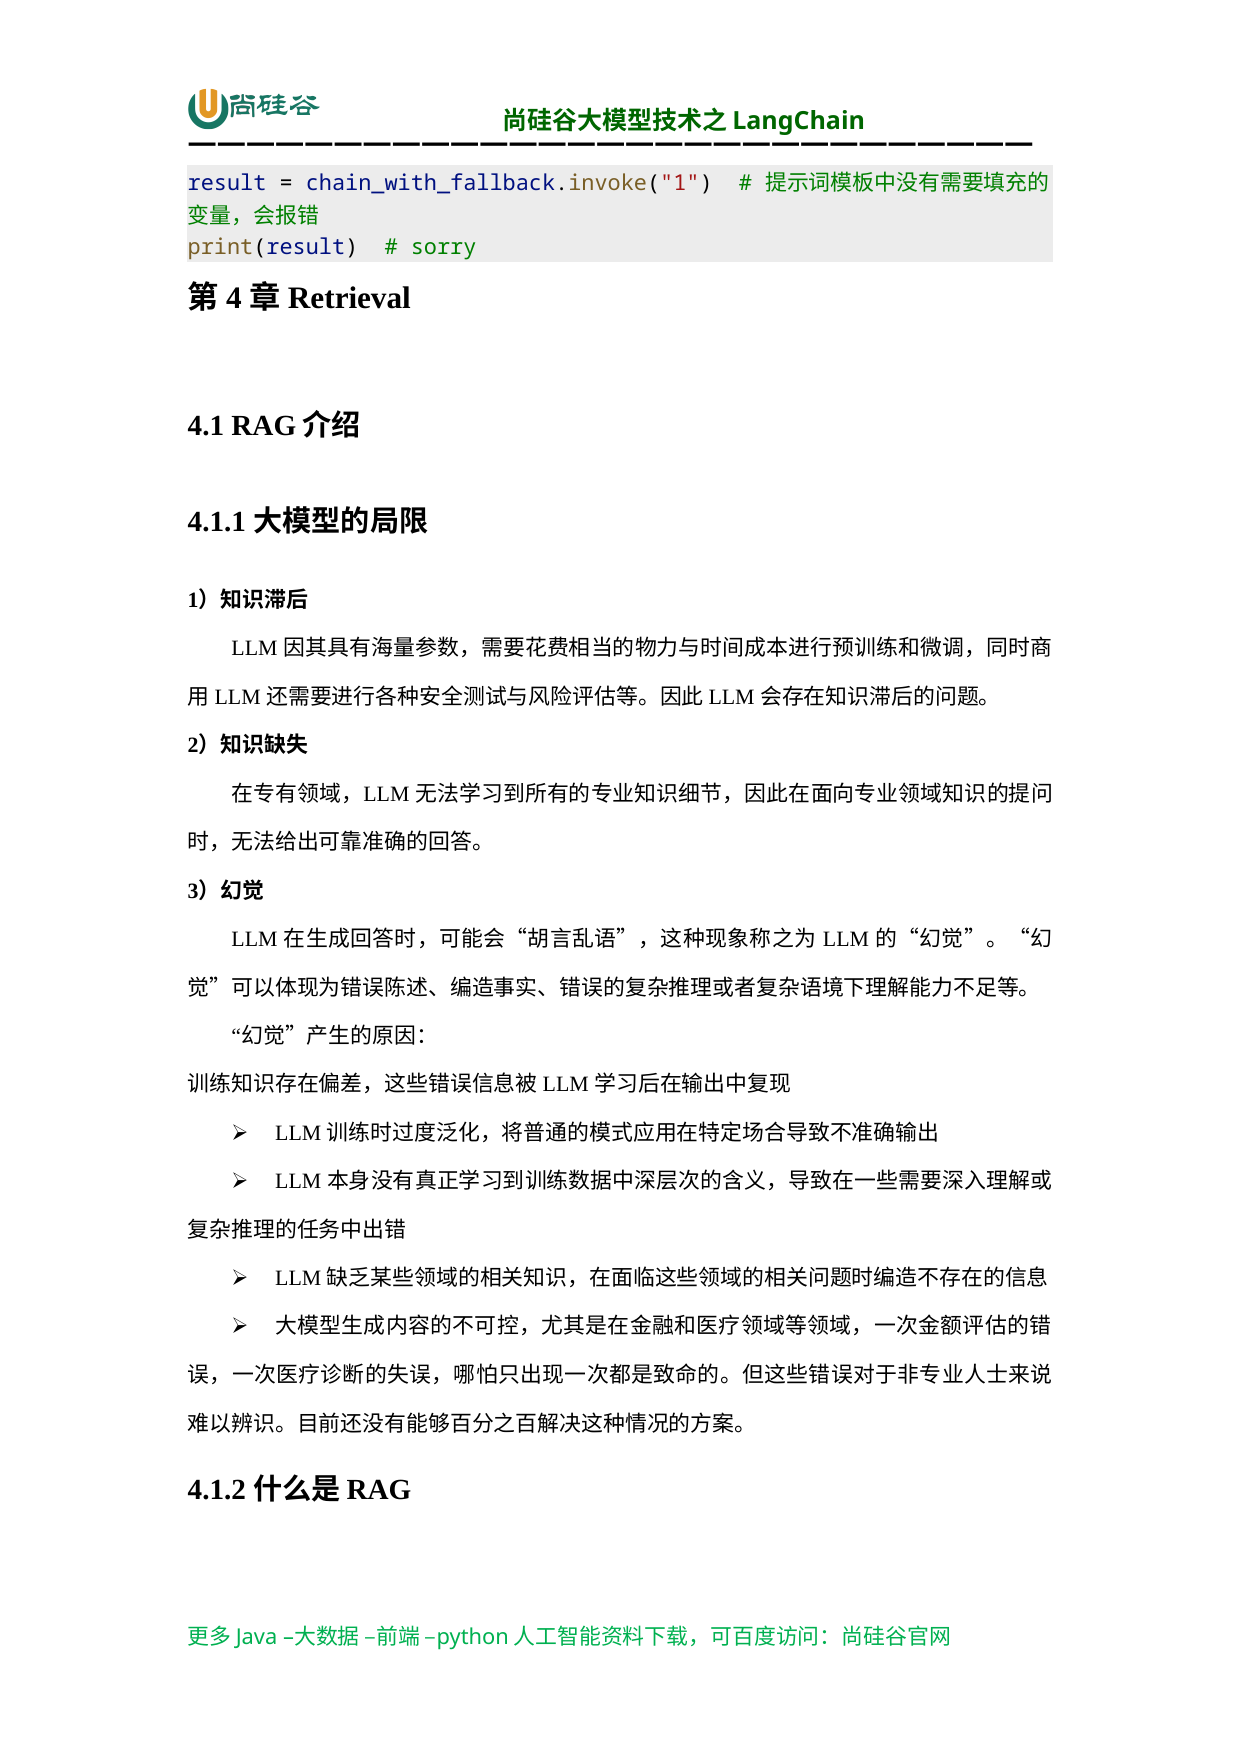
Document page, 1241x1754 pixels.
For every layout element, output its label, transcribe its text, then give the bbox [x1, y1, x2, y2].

text Retrieval [187, 262, 1053, 327]
text 大模型的局限 [187, 486, 1053, 551]
text 什么是RAG [187, 1454, 1053, 1519]
text 知识缺失 [187, 727, 1053, 759]
text LLM 缺乏某些领域的相关知识，在面临这些领域的相关问题时编造不存在的信息 [187, 1260, 1053, 1292]
text LLM 在生成回答时，可能会“胡言乱语”，这种现象称之为 LLM 的“幻觉”。“幻觉”可以体现为错误陈述、编造事实、错误的复杂推理或者复杂语境下理解能力不足等。 [187, 921, 1053, 1002]
text result = chain_with_fallback.invoke("1") # 提示词模板中没有需要填充的变量，会报错 [187, 165, 1053, 230]
text 知识滞后 [187, 581, 1053, 614]
text 大模型生成内容的不可控，尤其是在金融和医疗领域等领域，一次金额评估的错误，一次医疗诊断的失误，哪怕只出现一次都是致命的。但这些错误对于非专业人士来说难以辨识。目前还没有能够百分之百解决这种情况的方案。 [187, 1308, 1053, 1438]
text LLM 本身没有真正学习到训练数据中深层次的含义，导致在一些需要深入理解或复杂推理的任务中出错 [187, 1163, 1053, 1244]
text “幻觉”产生的原因： [187, 1018, 1053, 1050]
text LLM 训练时过度泛化，将普通的模式应用在特定场合导致不准确输出 [187, 1114, 1053, 1147]
text 幻觉 [187, 872, 1053, 905]
text 训练知识存在偏差，这些错误信息被 LLM 学习后在输出中复现 [187, 1066, 1053, 1098]
picture [187, 88, 321, 130]
text RAG介绍 [187, 391, 1053, 456]
text 在专有领域，LLM 无法学习到所有的专业知识细节，因此在面向专业领域知识的提问时，无法给出可靠准确的回答。 [187, 775, 1053, 856]
text LLM 因其具有海量参数，需要花费相当的物力与时间成本进行预训练和微调，同时商用 LLM 还需要进行各种安全测试与风险评估等。因此 LLM 会存在知识滞后的问题。 [187, 630, 1053, 711]
text print(result) # sorry [187, 230, 1053, 262]
